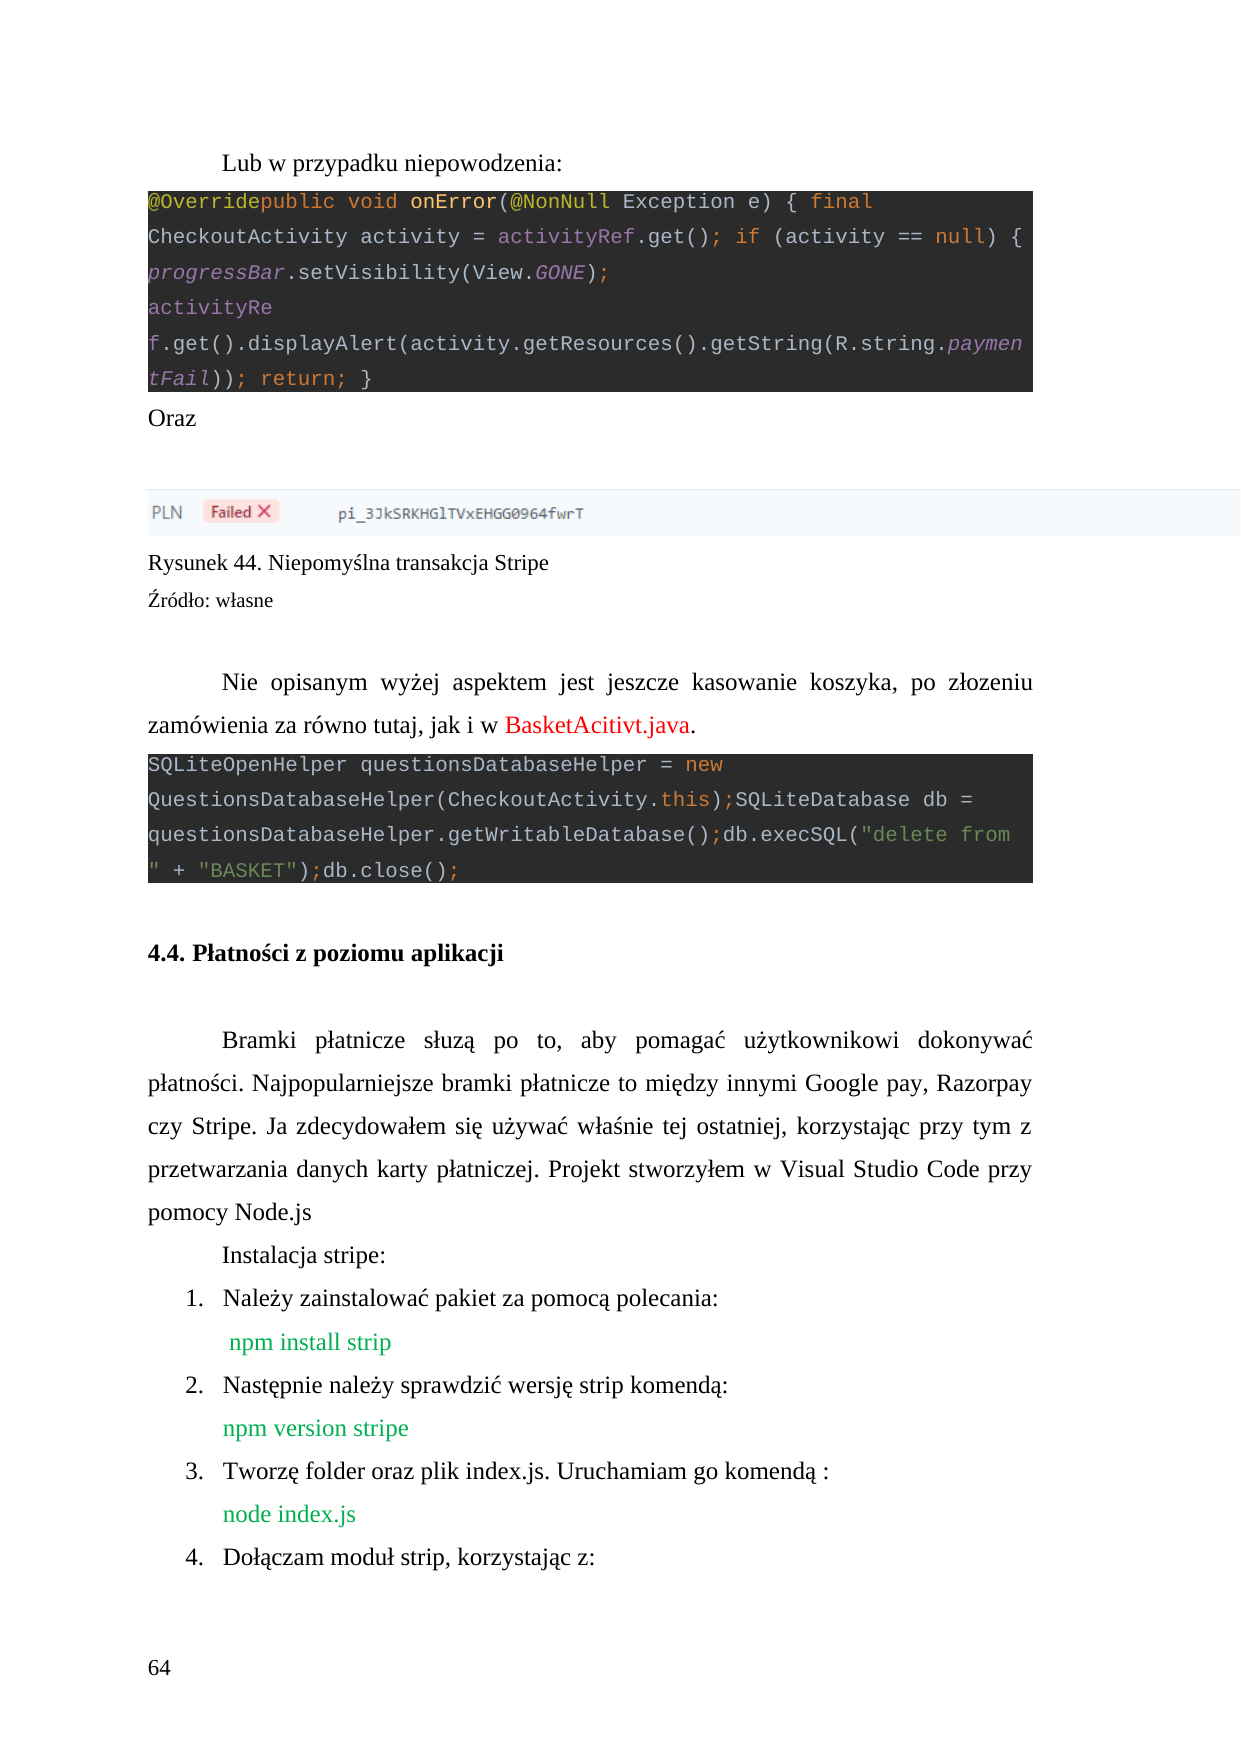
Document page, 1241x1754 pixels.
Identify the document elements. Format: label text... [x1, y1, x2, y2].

list Następnie należy sprawdzić wersję strip komendą: [185, 1370, 1033, 1398]
list Należy zainstalować pakiet za pomocą polecania: [185, 1283, 1033, 1312]
text @Overridepublic void onError(@NonNull Exception e) { final CheckoutActivity activity = activityRef.get(); if (activity == null) { progressBar.setVisibility(View.GONE); activityRef.get().displayAlert(activity.getResources().getString(R.string.paymentFail)); return; } [148, 191, 1033, 392]
list Tworzę folder oraz plik index.js. Uruchamiam go komendą : [185, 1456, 1033, 1485]
list node index.js [223, 1499, 1033, 1528]
text Lub w przypadku niepowodzenia: [148, 148, 1033, 176]
text Nie opisanym wyżej aspektem jest jeszcze kasowanie koszyka, po złozeniu zamówienia za równo tutaj, jak i w BasketAcitivt.java. [148, 667, 1033, 739]
list npm version stripe [223, 1413, 1033, 1442]
text Rysunek 44. Niepomyślna transakcja Stripe [148, 549, 1033, 575]
text Oraz [148, 403, 1033, 432]
text Źródło: własne [148, 588, 1033, 612]
text SQLiteOpenHelper questionsDatabaseHelper = new QuestionsDatabaseHelper(CheckoutActivity.this);SQLiteDatabase db = questionsDatabaseHelper.getWritableDatabase();db.execSQL("delete from " + "BASKET");db.close(); [148, 754, 1033, 883]
text Bramki płatnicze słuzą po to, aby pomagać użytkownikowi dokonywać płatności. Najpopularniejsze bramki płatnicze to między innymi Google pay, Razorpay czy Stripe. Ja zdecydowałem się używać właśnie tej ostatniej, korzystając przy tym z przetwarzania danych karty płatniczej. Projekt stworzyłem w Visual Studio Code przy pomocy Node.js [148, 1025, 1033, 1226]
text Instalacja stripe: [148, 1240, 1033, 1269]
list Dołączam moduł strip, korzystając z: [185, 1542, 1033, 1571]
list npm install strip [223, 1327, 1033, 1355]
picture [147, 489, 1241, 536]
text Płatności z poziomu aplikacji [148, 938, 1033, 967]
